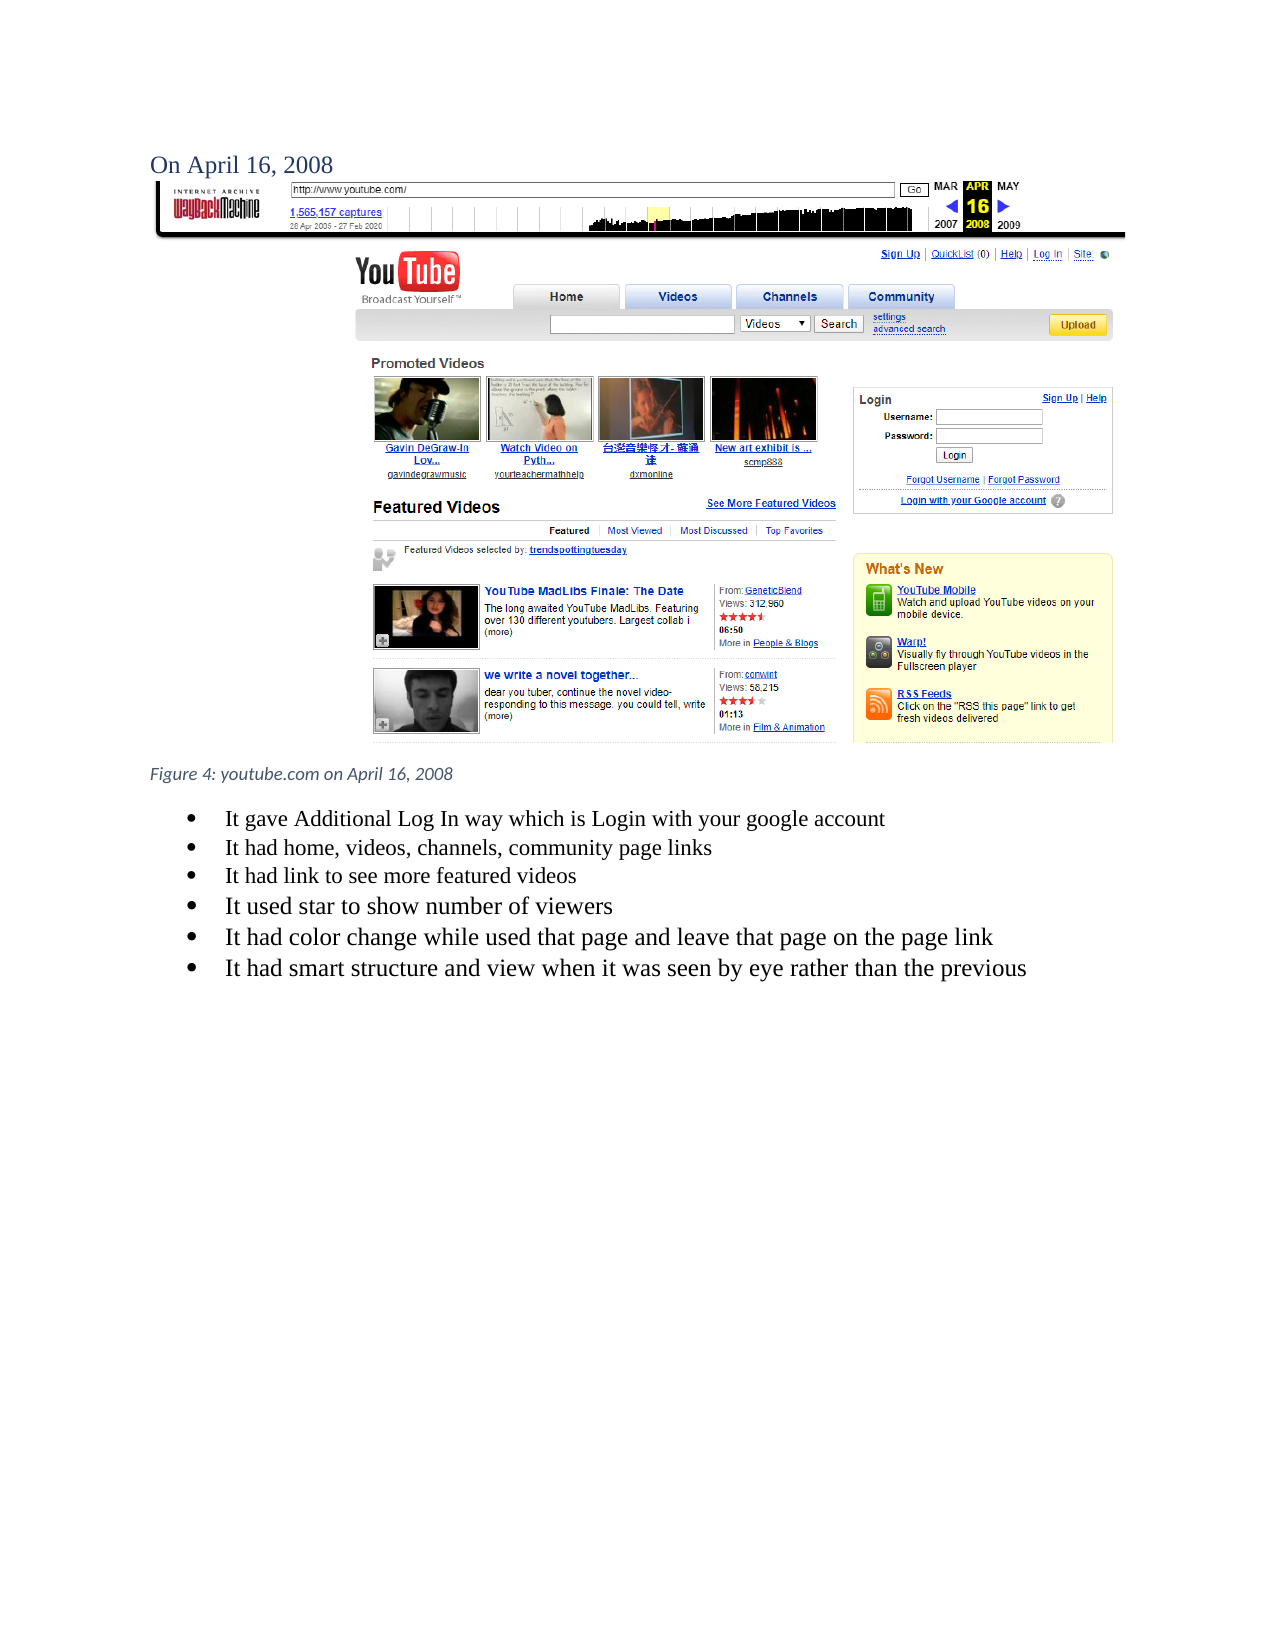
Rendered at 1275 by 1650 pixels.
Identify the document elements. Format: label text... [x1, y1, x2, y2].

list It gave Additional Log In way which is Login with your google account [187, 806, 1125, 832]
text Figure 4: youtube.com on April 16, 2008 [150, 762, 1125, 785]
list It used star to show number of viewers [187, 891, 1125, 919]
list It had link to see more featured videos [187, 862, 1125, 889]
list It had smart structure and view when it was seen by eye rather than the previous [187, 953, 1125, 982]
picture [150, 181, 1125, 743]
subtitle On April 16, 2008 [150, 150, 1125, 179]
list It had home, videos, channels, community page links [187, 834, 1125, 860]
list It had color change while used that page and leave that page on the page link [187, 922, 1125, 951]
